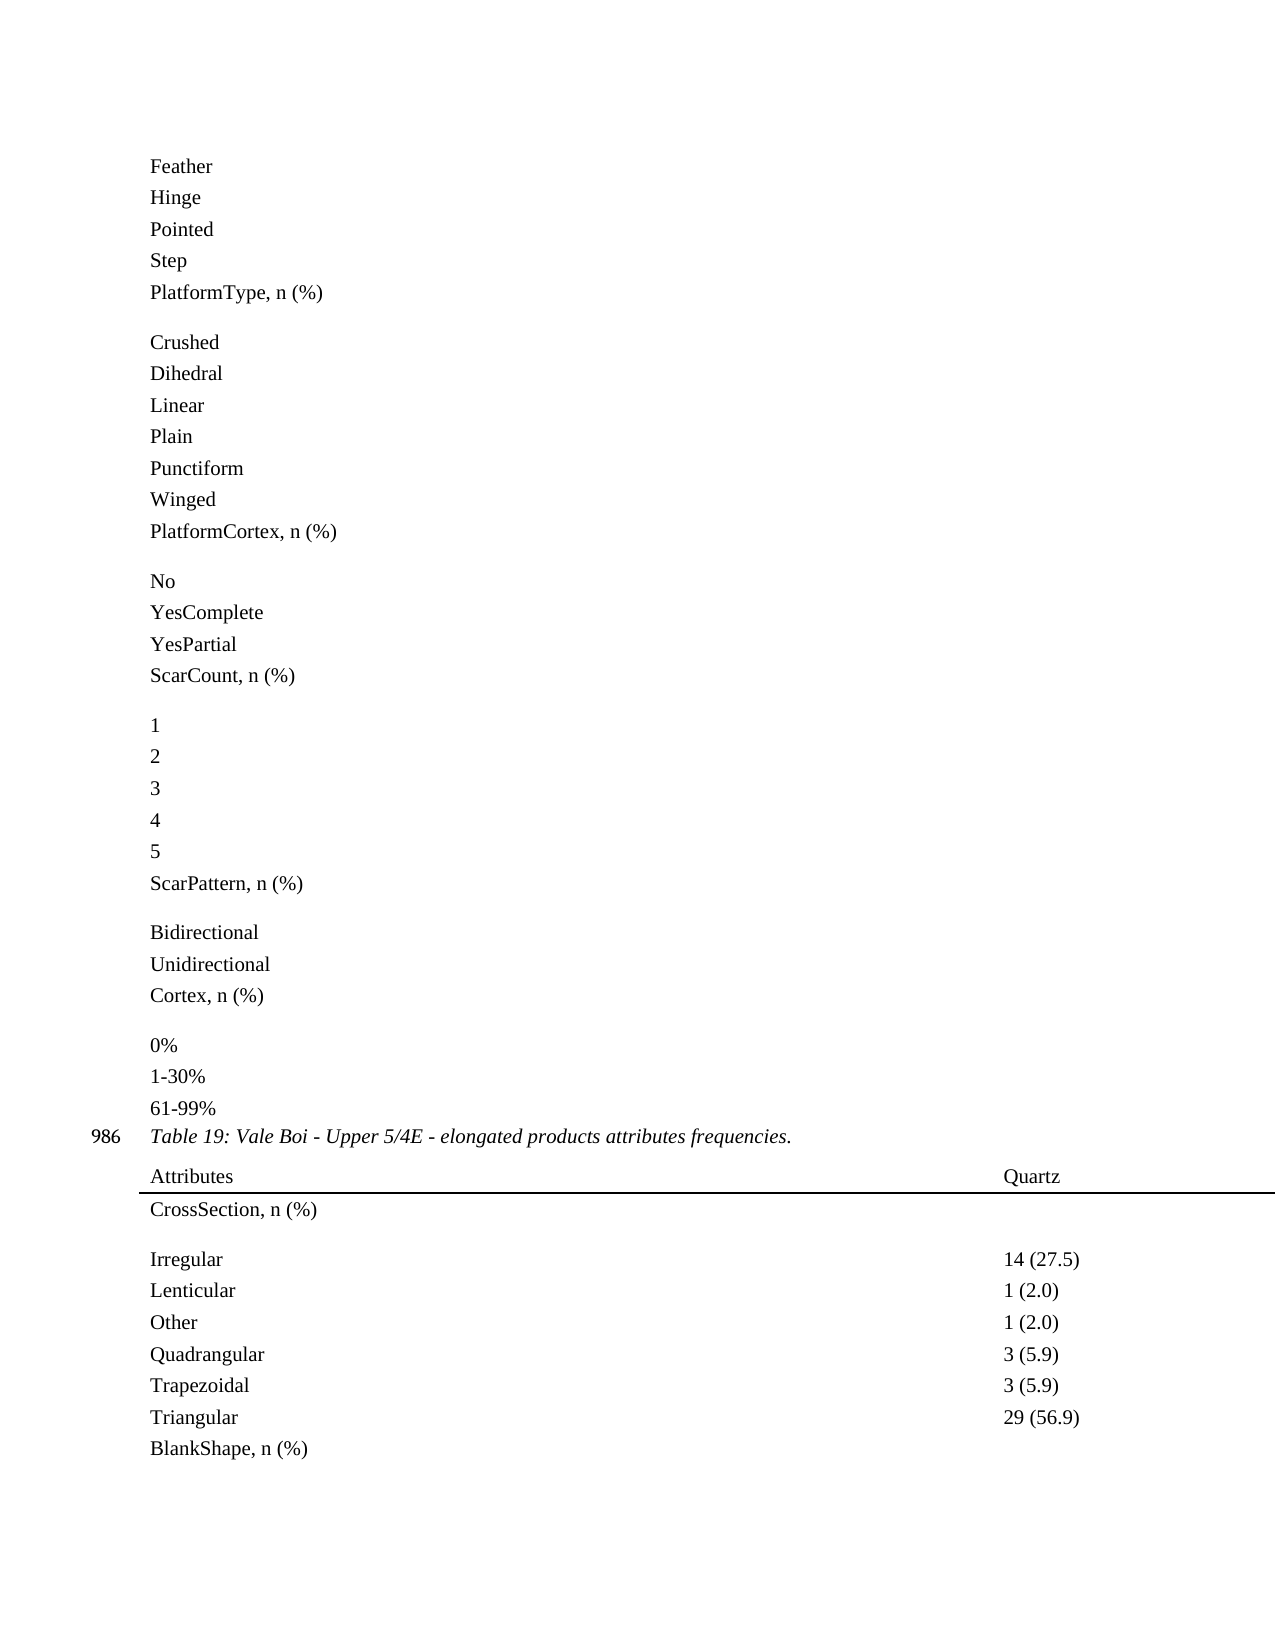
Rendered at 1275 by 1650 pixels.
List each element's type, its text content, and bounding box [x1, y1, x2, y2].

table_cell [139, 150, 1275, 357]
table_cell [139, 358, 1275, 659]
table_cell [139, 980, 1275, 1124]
text Table 19: Vale Boi - Upper 5/4E - elongated products attributes frequencies. [150, 1124, 1125, 1148]
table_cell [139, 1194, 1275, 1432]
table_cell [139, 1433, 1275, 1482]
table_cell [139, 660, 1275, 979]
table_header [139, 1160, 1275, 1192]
